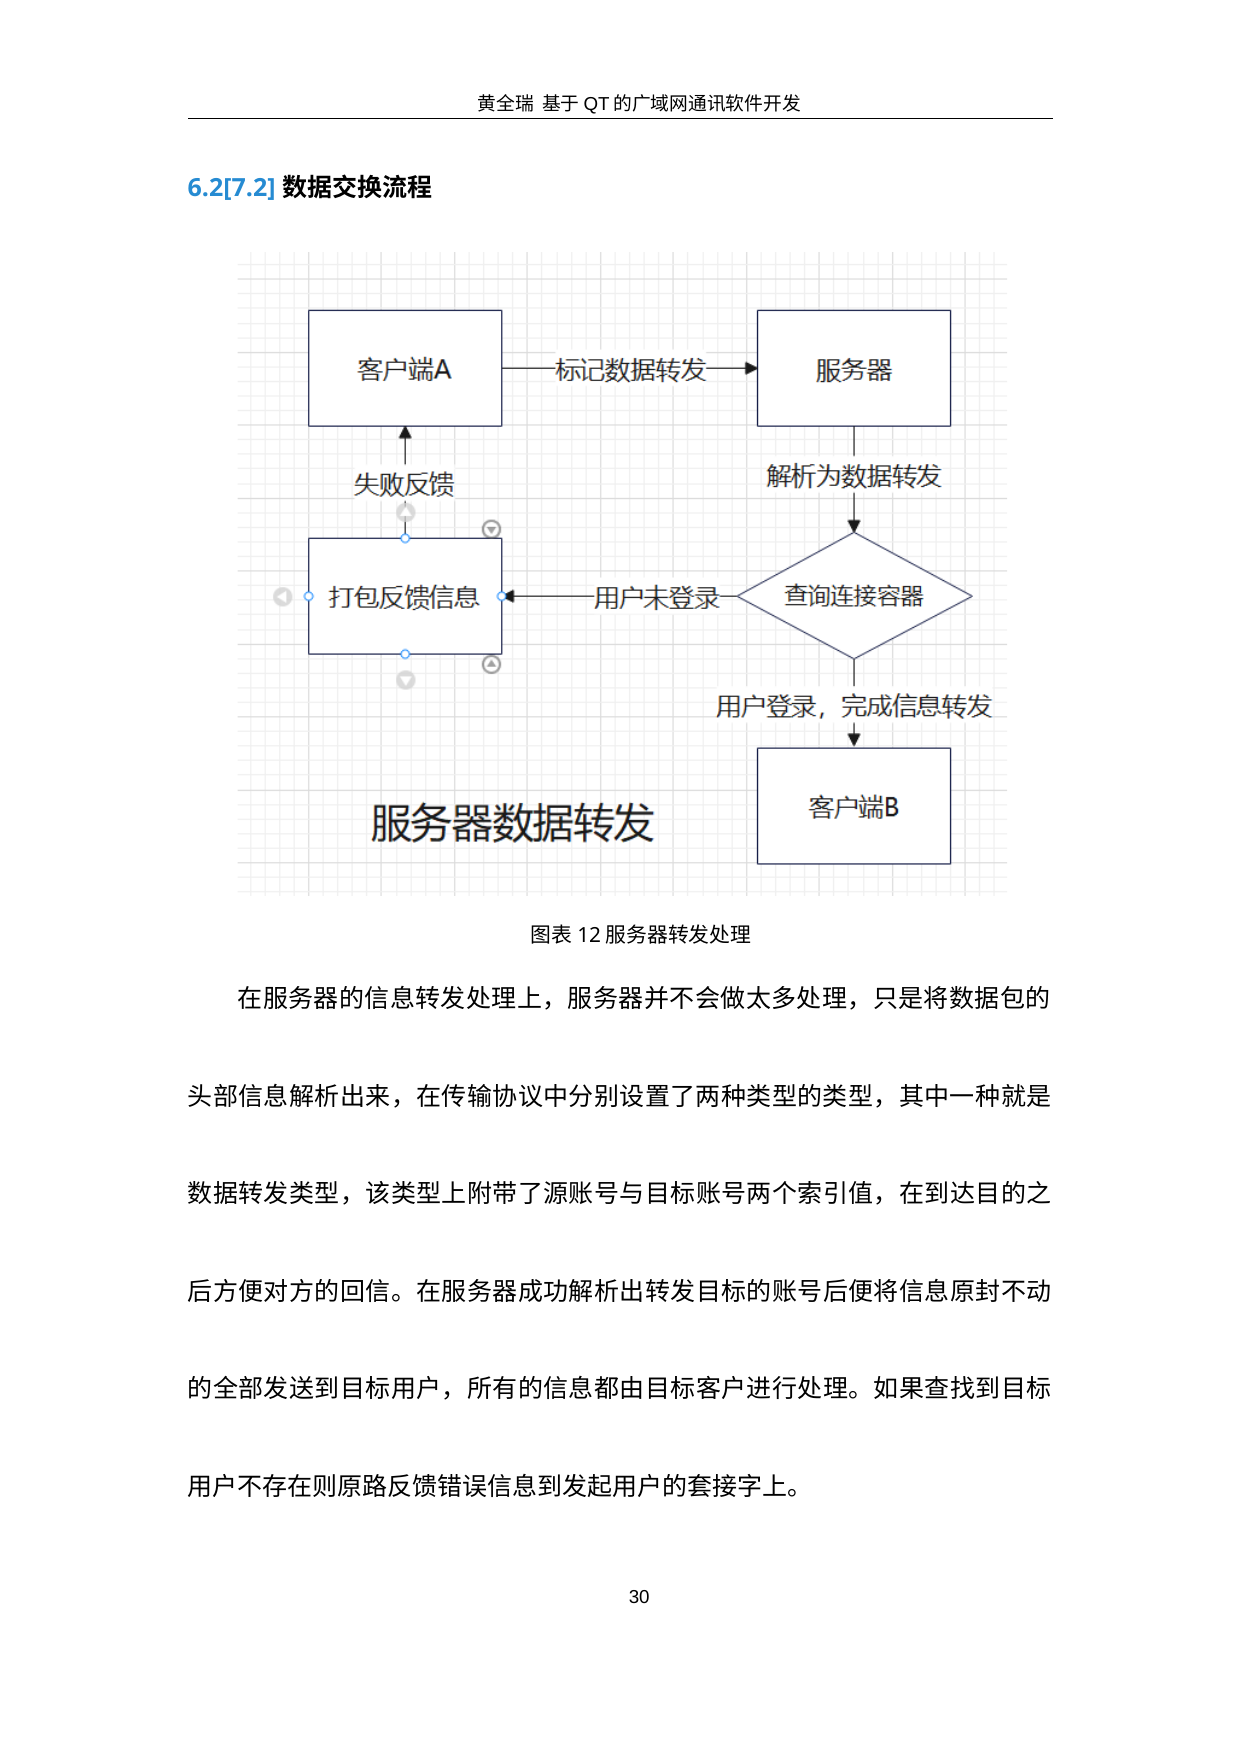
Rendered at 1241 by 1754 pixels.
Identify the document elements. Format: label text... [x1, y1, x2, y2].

subtitle 数据交换流程 [187, 153, 1053, 218]
text 图表 12 服务器转发处理 [187, 917, 1053, 949]
text 在服务器的信息转发处理上，服务器并不会做太多处理，只是将数据包的头部信息解析出来，在传输协议中分别设置了两种类型的类型，其中一种就是数据转发类型，该类型上附带了源账号与目标账号两个索引值，在到达目的之后方便对方的回信。在服务器成功解析出转发目标的账号后便将信息原封不动的全部发送到目标用户，所有的信息都由目标客户进行处理。如果查找到目标用户不存在则原路反馈错误信息到发起用户的套接字上。 [187, 964, 1053, 1517]
picture [237, 252, 1008, 896]
